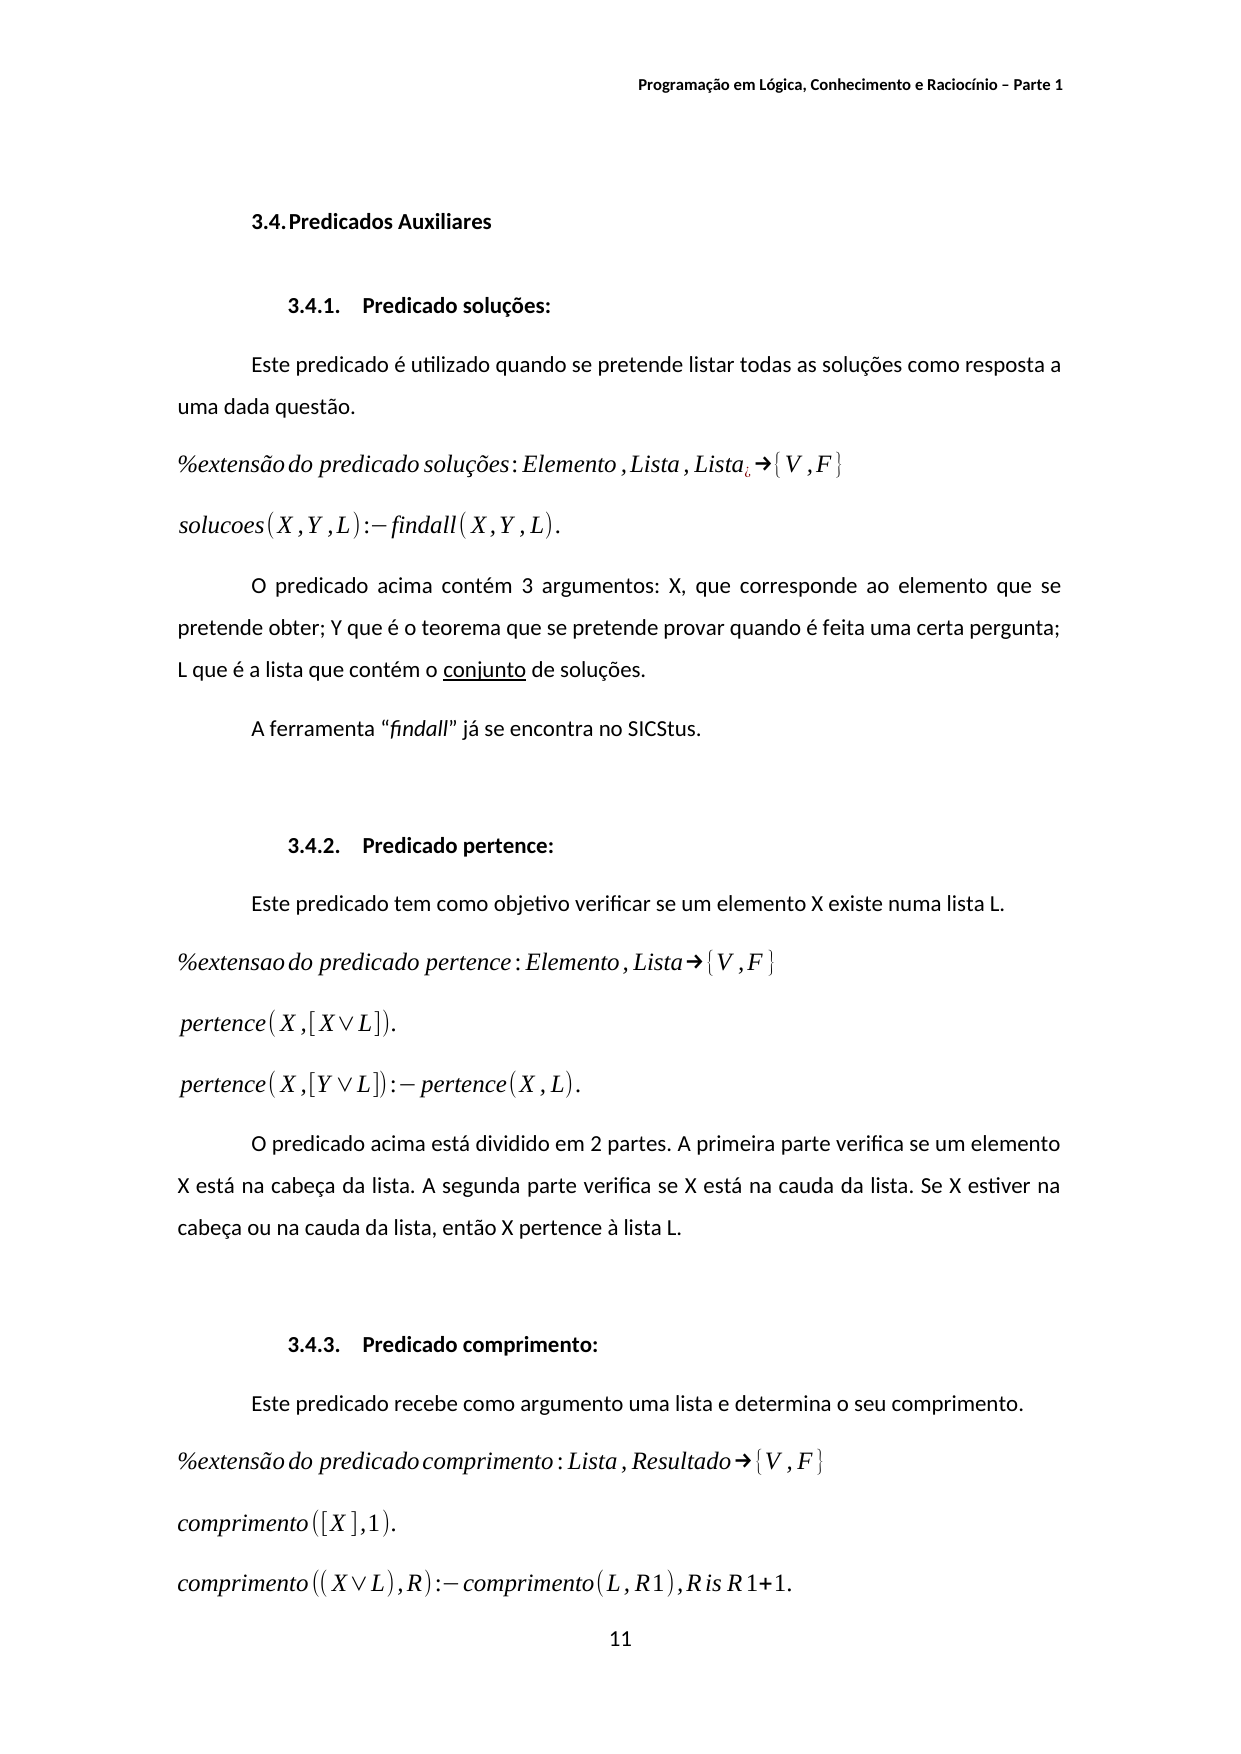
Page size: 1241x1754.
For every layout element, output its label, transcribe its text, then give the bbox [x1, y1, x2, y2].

text O predicado acima está dividido em 2 partes. A primeira parte verifica se um elemento X está na cabeça da lista. A segunda parte verifica se X está na cauda da lista. Se X estiver na cabeça ou na cauda da lista, então X pertence à lista L. [177, 1129, 1063, 1241]
list Predicado comprimento: [287, 1330, 1063, 1358]
text Este predicado recebe como argumento uma lista e determina o seu comprimento. [251, 1389, 1063, 1417]
list Predicados Auxiliares [251, 207, 1063, 236]
list Predicado pertence: [287, 831, 1063, 859]
list Predicado soluções: [287, 291, 1063, 319]
text Este predicado tem como objetivo verificar se um elemento X existe numa lista L. [251, 889, 1063, 918]
text Este predicado é utilizado quando se pretende listar todas as soluções como resposta a uma dada questão. [177, 350, 1063, 420]
text O predicado acima contém 3 argumentos: X, que corresponde ao elemento que se pretende obter; Y que é o teorema que se pretende provar quando é feita uma certa pergunta; L que é a lista que contém o conjunto de soluções. [177, 571, 1063, 683]
text A ferramenta “findall” já se encontra no SICStus. [177, 714, 1063, 742]
